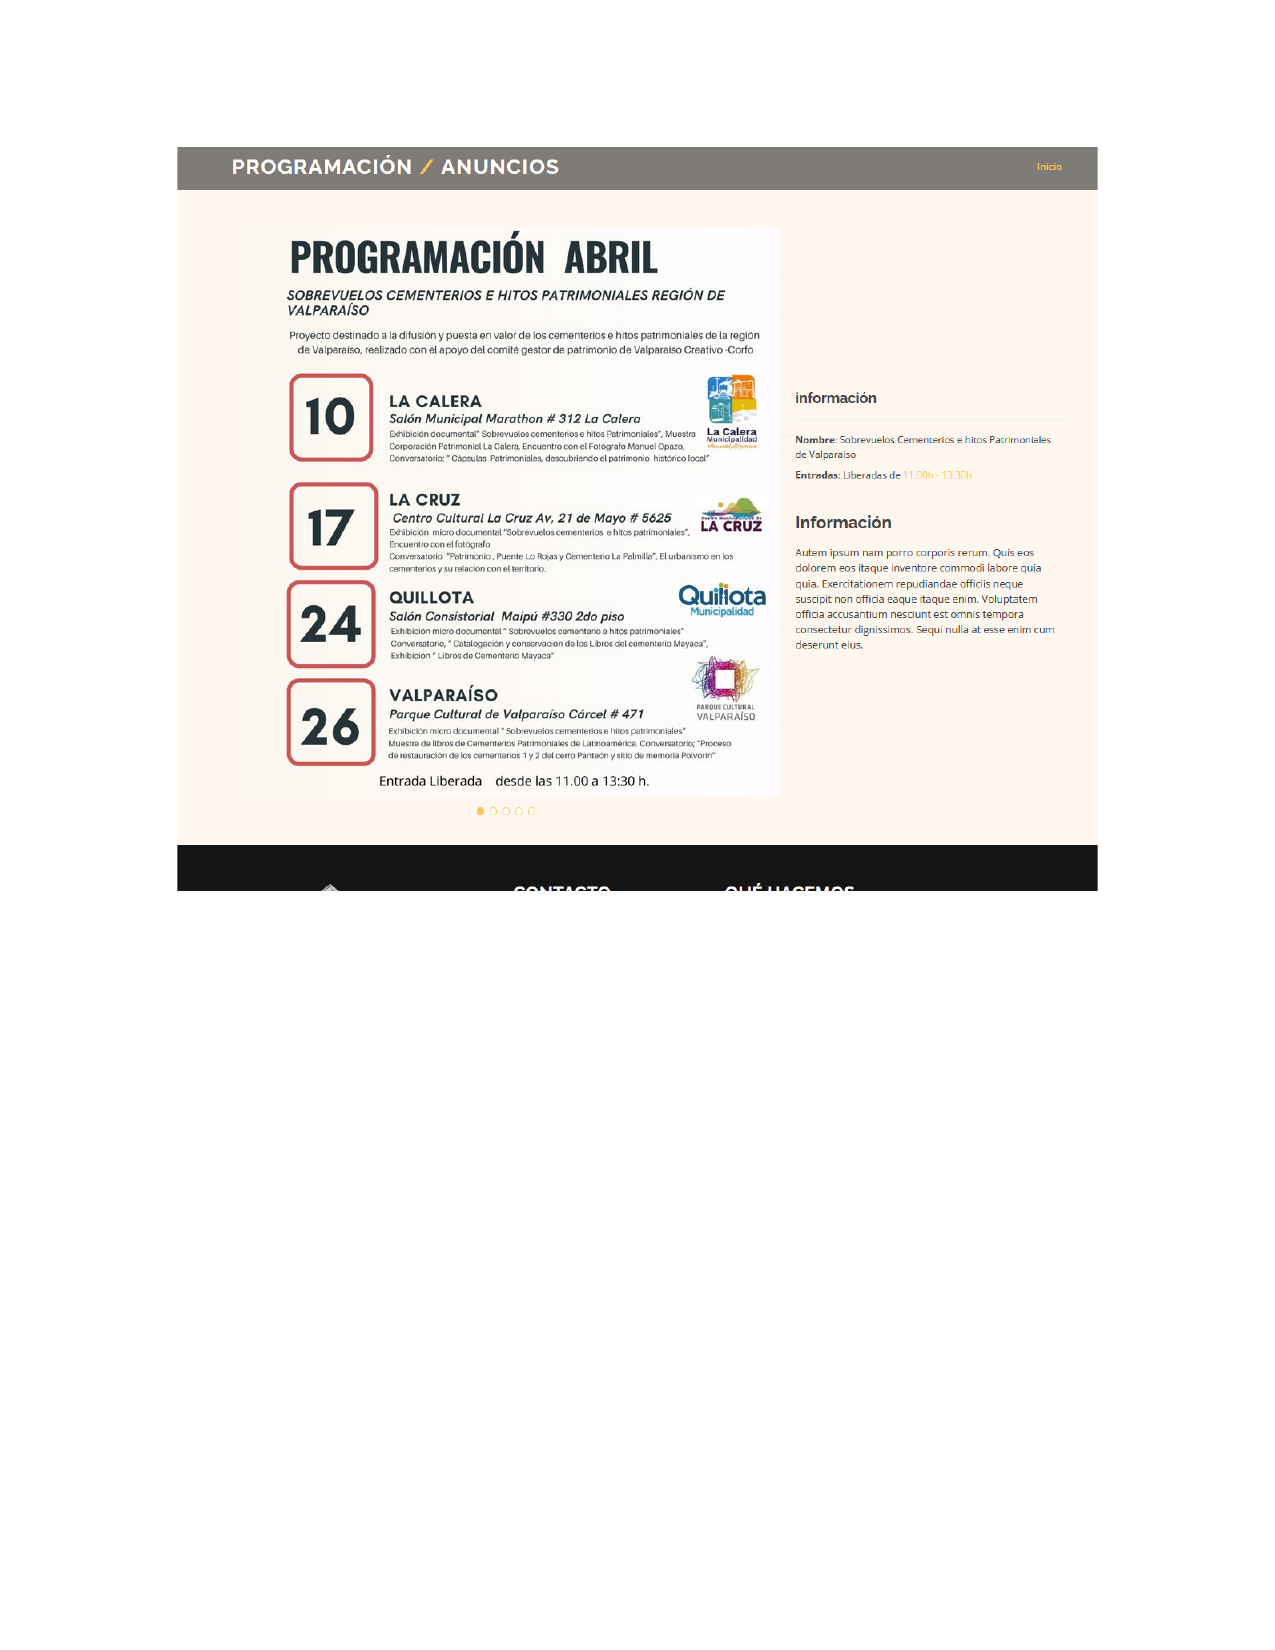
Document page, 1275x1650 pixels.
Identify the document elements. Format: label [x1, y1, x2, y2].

picture [177, 147, 1098, 891]
